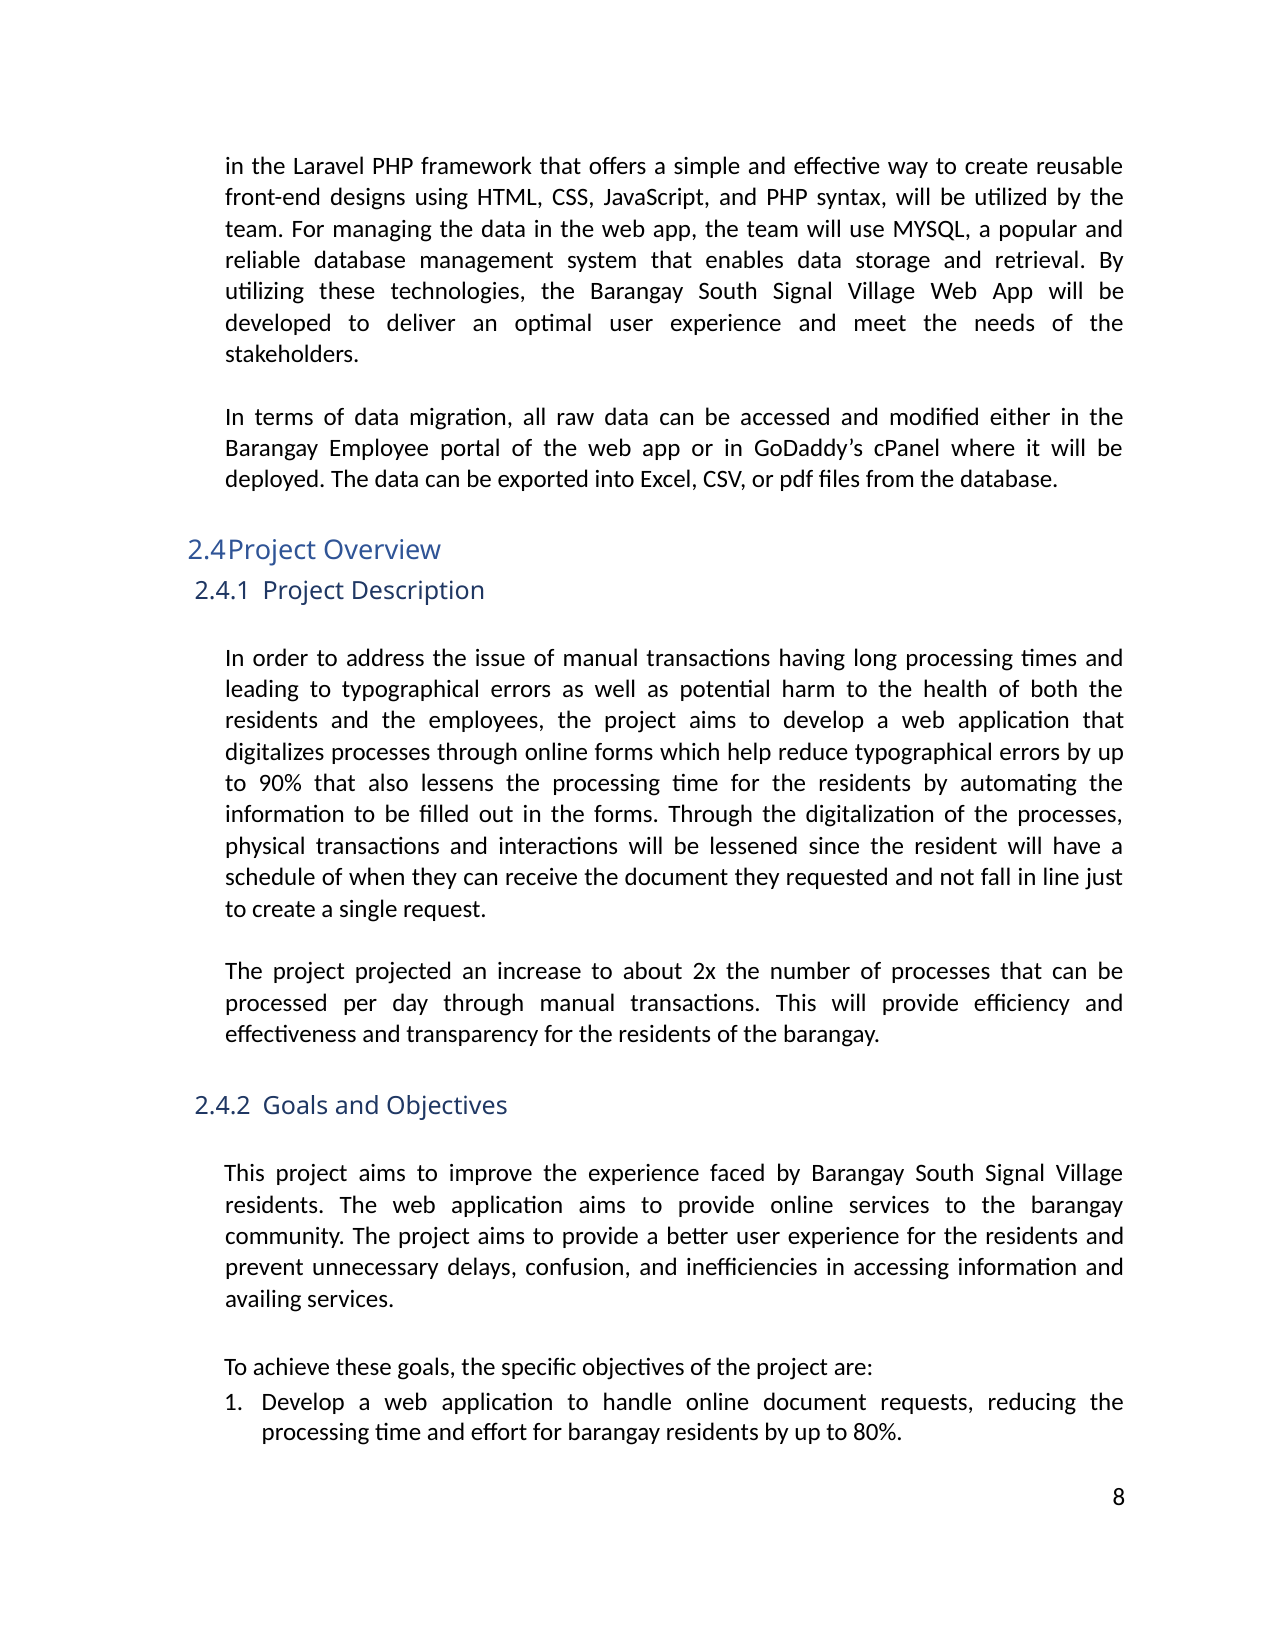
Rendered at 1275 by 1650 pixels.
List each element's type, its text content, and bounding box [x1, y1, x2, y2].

list The project projected an increase to about 2x the number of processes that can be processed per day through manual transactions. This will provide efficiency and effectiveness and transparency for the residents of the barangay. [225, 955, 1125, 1049]
list In terms of data migration, all raw data can be accessed and modified either in the Barangay Employee portal of the web app or in GoDaddy’s cPanel where it will be deployed. The data can be exported into Excel, CSV, or pdf files from the database. [225, 401, 1125, 494]
list In order to address the issue of manual transactions having long processing times and leading to typographical errors as well as potential harm to the health of both the residents and the employees, the project aims to develop a web application that digitalizes processes through online forms which help reduce typographical errors by up to 90% that also lessens the processing time for the residents by automating the information to be filled out in the forms. Through the digitalization of the processes, physical transactions and interactions will be lessened since the resident will have a schedule of when they can receive the document they requested and not fall in line just to create a single request. [225, 642, 1125, 923]
text To achieve these goals, the specific objectives of the project are: [224, 1352, 1125, 1382]
list Develop a web application to handle online document requests, reducing the processing time and effort for barangay residents by up to 80%. [224, 1386, 1125, 1447]
text This project aims to improve the experience faced by Barangay South Signal Village residents. The web application aims to provide online services to the barangay community. The project aims to provide a better user experience for the residents and prevent unnecessary delays, confusion, and inefficiencies in accessing information and availing services. [224, 1157, 1125, 1313]
subtitle Project Description [194, 572, 1125, 607]
subtitle Goals and Objectives [194, 1088, 1125, 1122]
subtitle Project Overview [187, 530, 1125, 567]
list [225, 150, 1125, 369]
